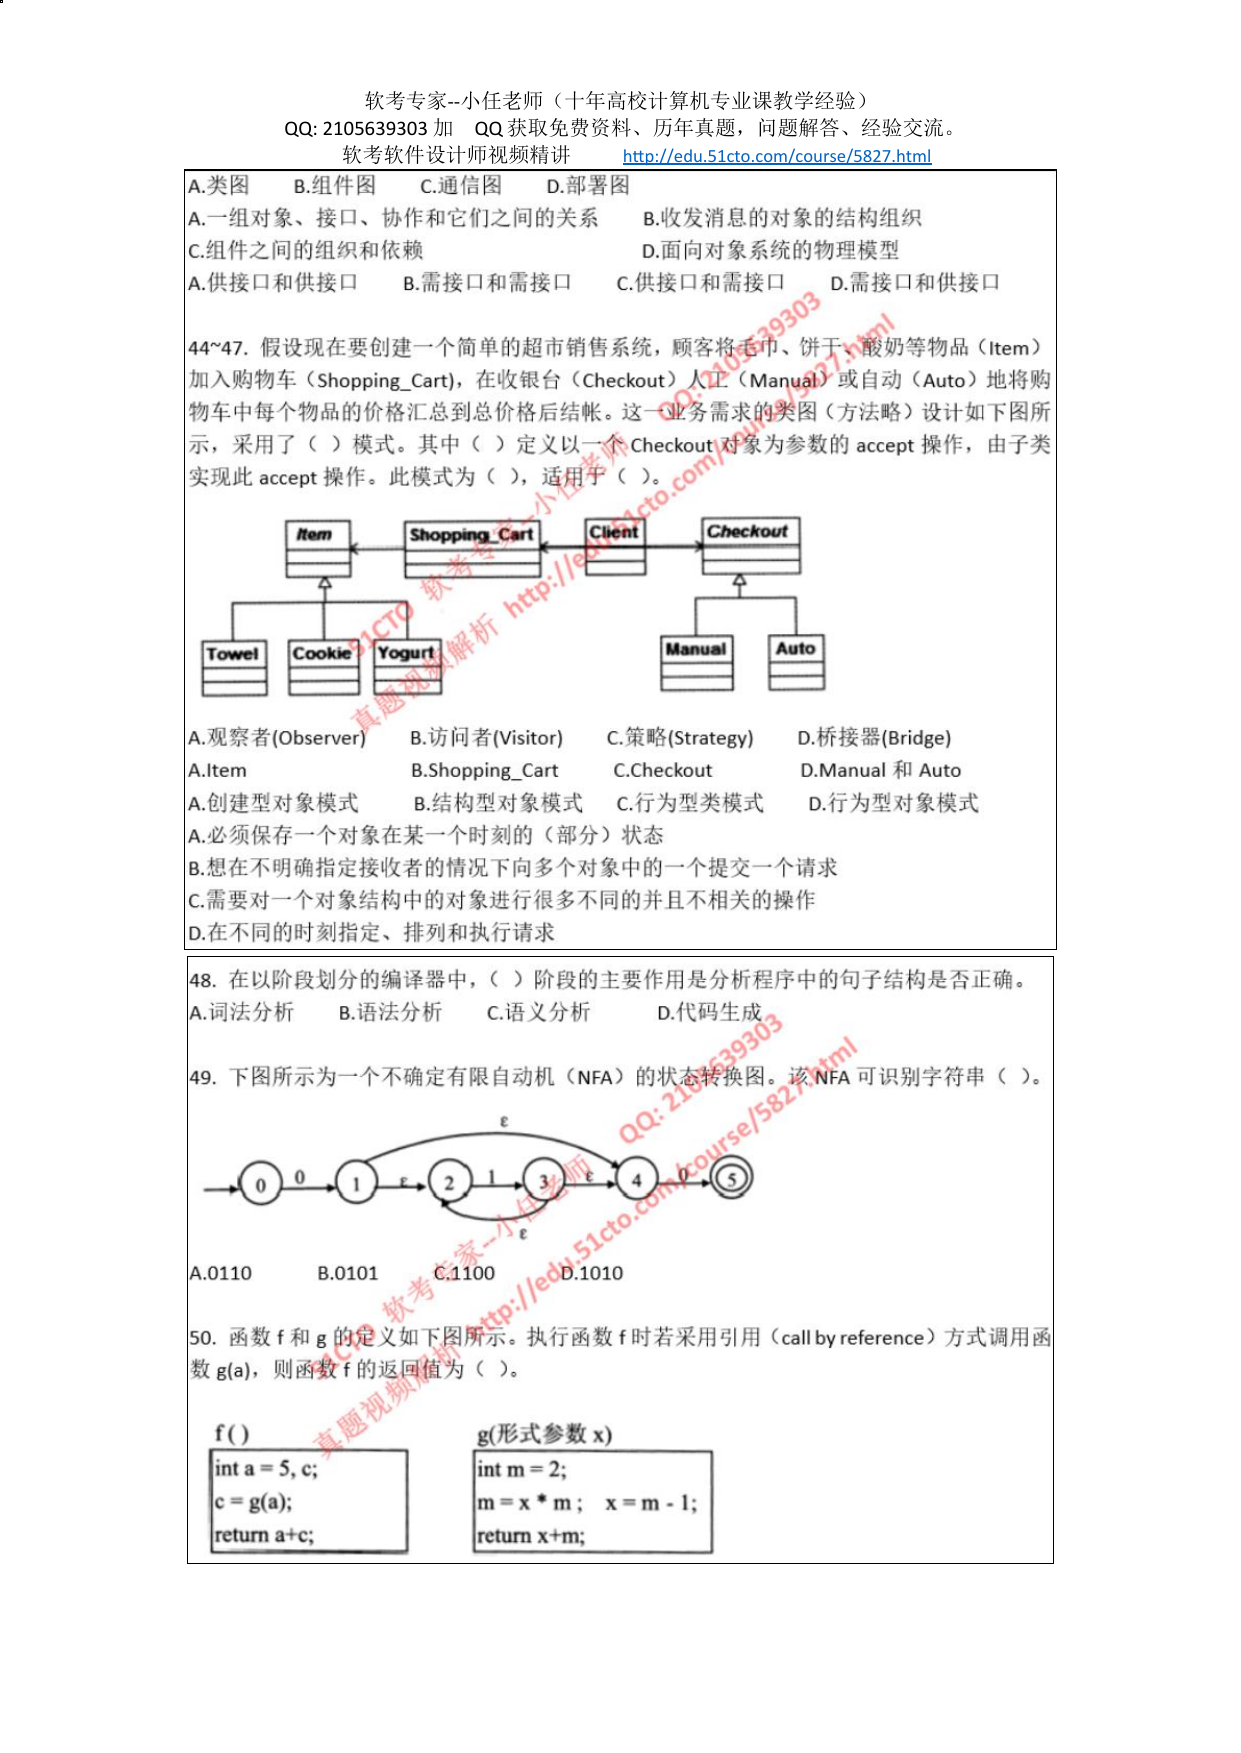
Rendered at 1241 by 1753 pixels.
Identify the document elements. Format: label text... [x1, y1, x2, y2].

picture [188, 957, 1053, 1563]
list QQ: 2105639303 加 QQ获取免费资料、历年真题，问题解答、经验交流。 [284, 113, 1056, 140]
list 软考专家--小任老师（十年高校计算机专业课教学经验） [364, 88, 1056, 113]
list 软考软件设计师视频精讲 http://edu.51cto.com/course/5827.html [341, 140, 1056, 167]
picture [185, 170, 1056, 949]
